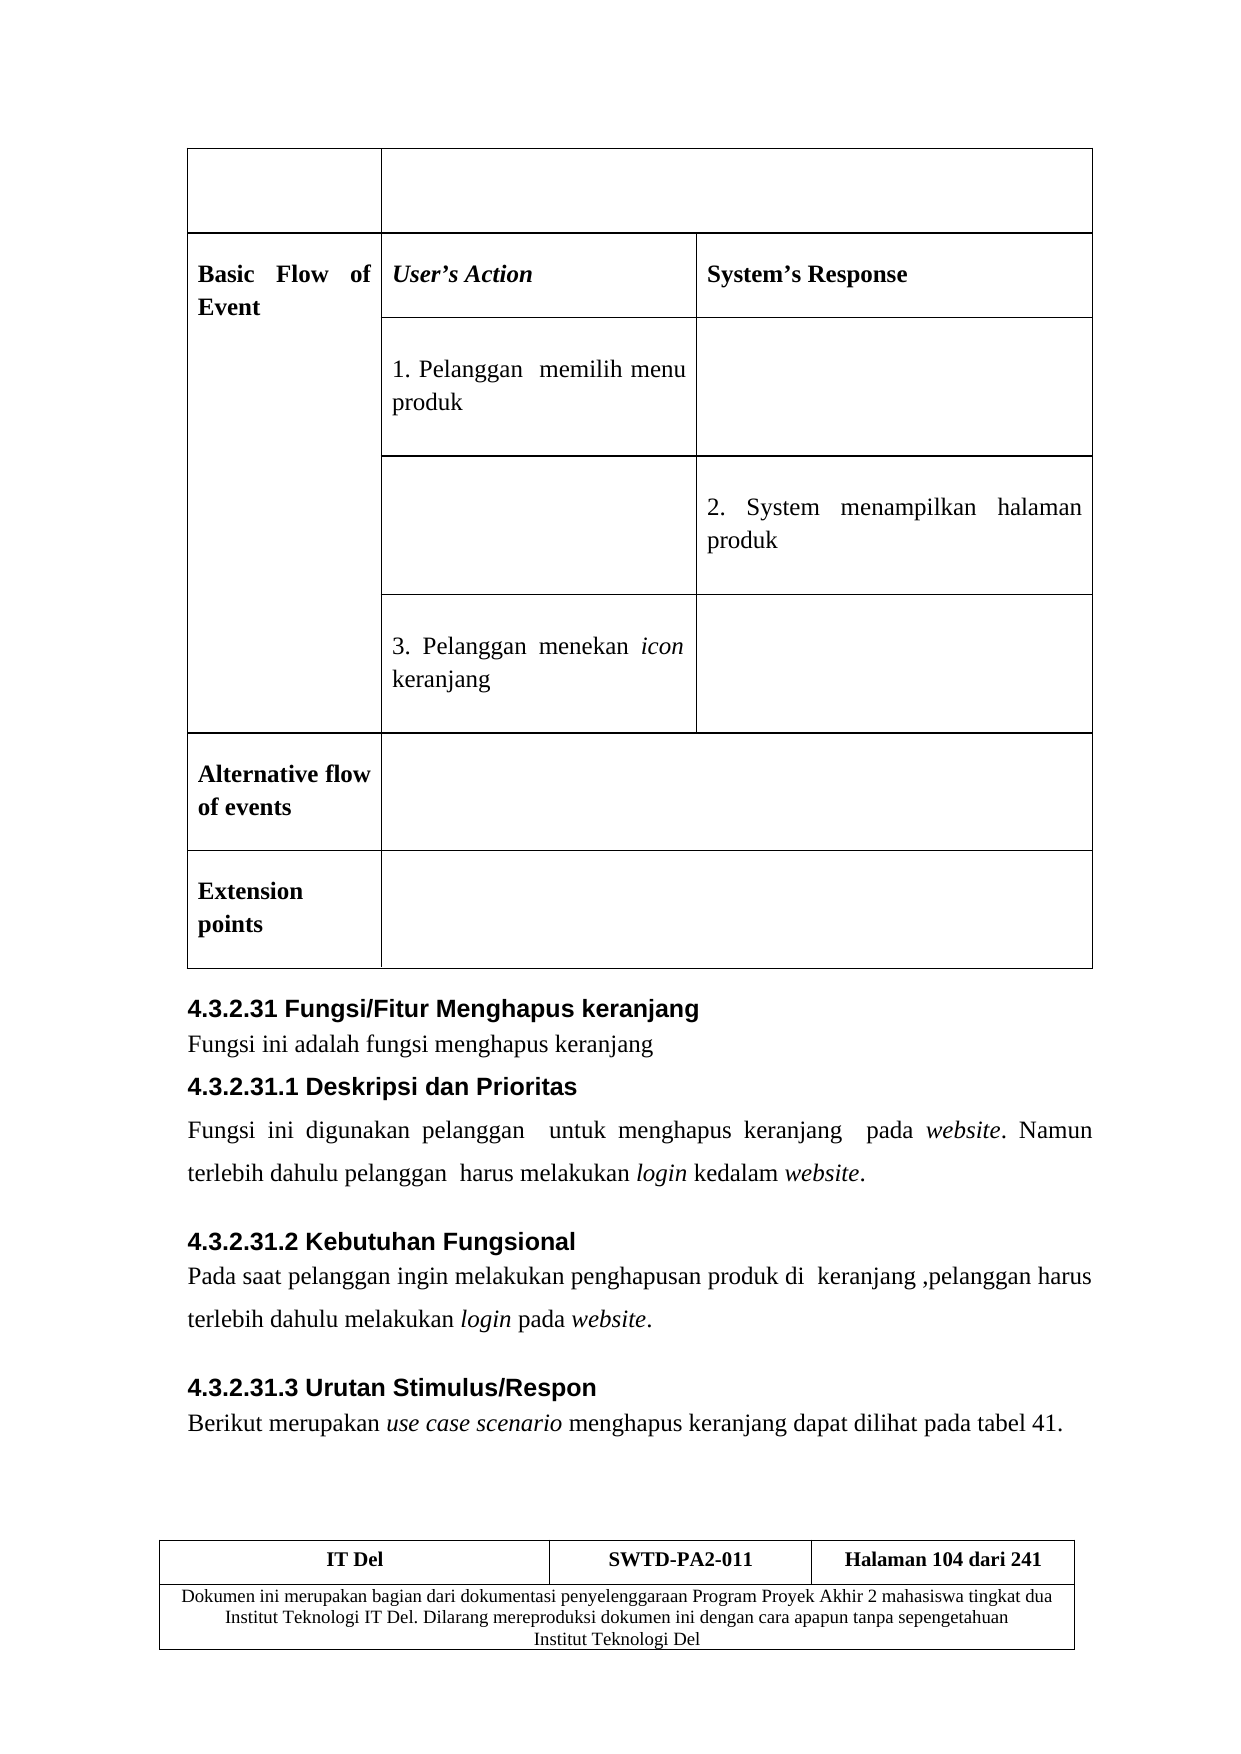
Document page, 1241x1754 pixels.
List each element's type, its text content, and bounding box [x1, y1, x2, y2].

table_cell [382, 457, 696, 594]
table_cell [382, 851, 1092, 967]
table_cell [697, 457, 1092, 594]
text 4.3.2.31.1 Deskripsi dan Prioritas [187, 1072, 1092, 1101]
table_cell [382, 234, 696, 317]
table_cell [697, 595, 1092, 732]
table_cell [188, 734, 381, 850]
subtitle 4.3.2.31 Fungsi/Fitur Menghapus keranjang [187, 994, 1092, 1023]
text Fungsi ini digunakan pelanggan untuk menghapus keranjang pada website. Namun terlebih dahulu pelanggan harus melakukan login kedalam website. [187, 1115, 1092, 1187]
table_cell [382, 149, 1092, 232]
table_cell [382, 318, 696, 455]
subtitle 4.3.2.31.3 Urutan Stimulus/Respon [187, 1373, 1092, 1401]
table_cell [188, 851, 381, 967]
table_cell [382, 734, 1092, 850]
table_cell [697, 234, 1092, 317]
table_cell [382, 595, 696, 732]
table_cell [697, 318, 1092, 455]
text Pada saat pelanggan ingin melakukan penghapusan produk di keranjang ,pelanggan harus terlebih dahulu melakukan login pada website. [187, 1261, 1092, 1333]
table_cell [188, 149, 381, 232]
text Fungsi ini adalah fungsi menghapus keranjang [187, 1029, 1092, 1058]
text Berikut merupakan use case scenario menghapus keranjang dapat dilihat pada tabel 41. [187, 1408, 1092, 1436]
subtitle 4.3.2.31.2 Kebutuhan Fungsional [187, 1226, 1092, 1255]
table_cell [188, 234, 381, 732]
